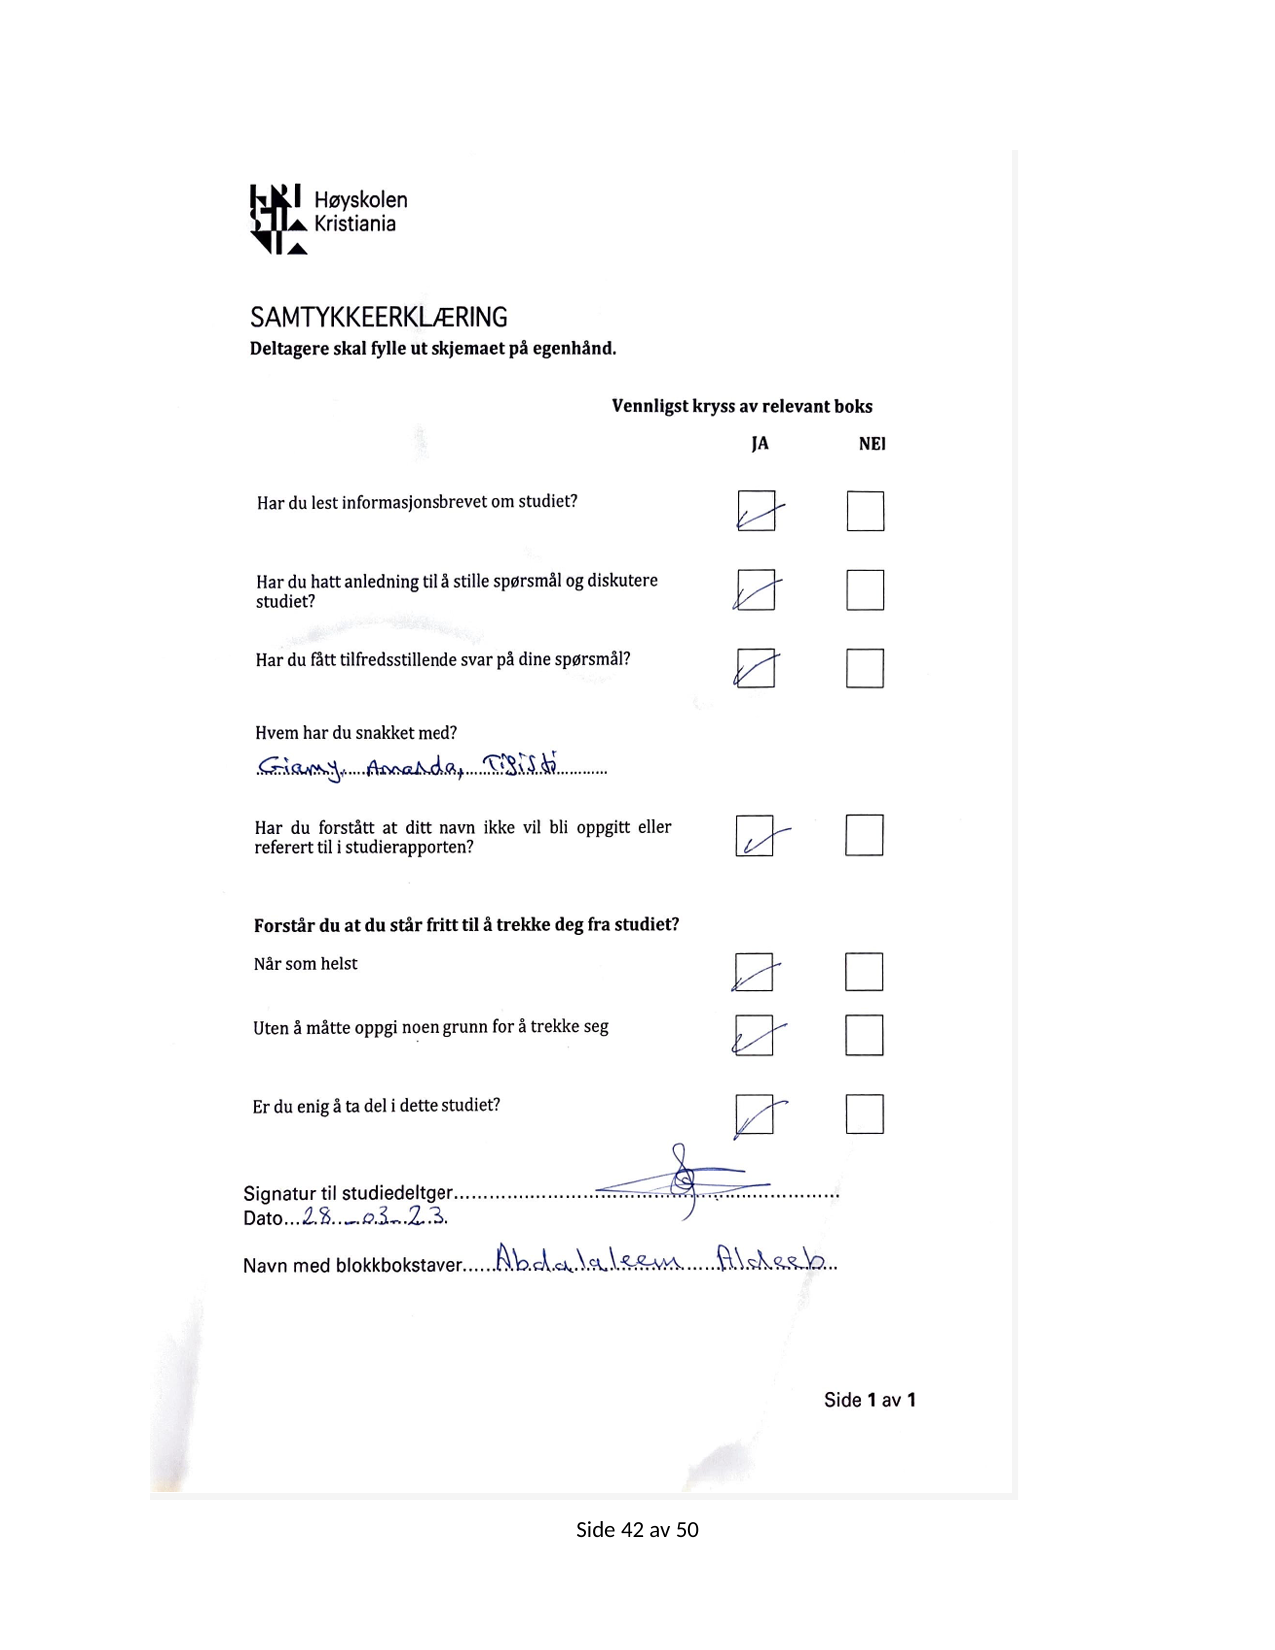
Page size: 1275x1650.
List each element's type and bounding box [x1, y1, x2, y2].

picture [150, 150, 1019, 1500]
